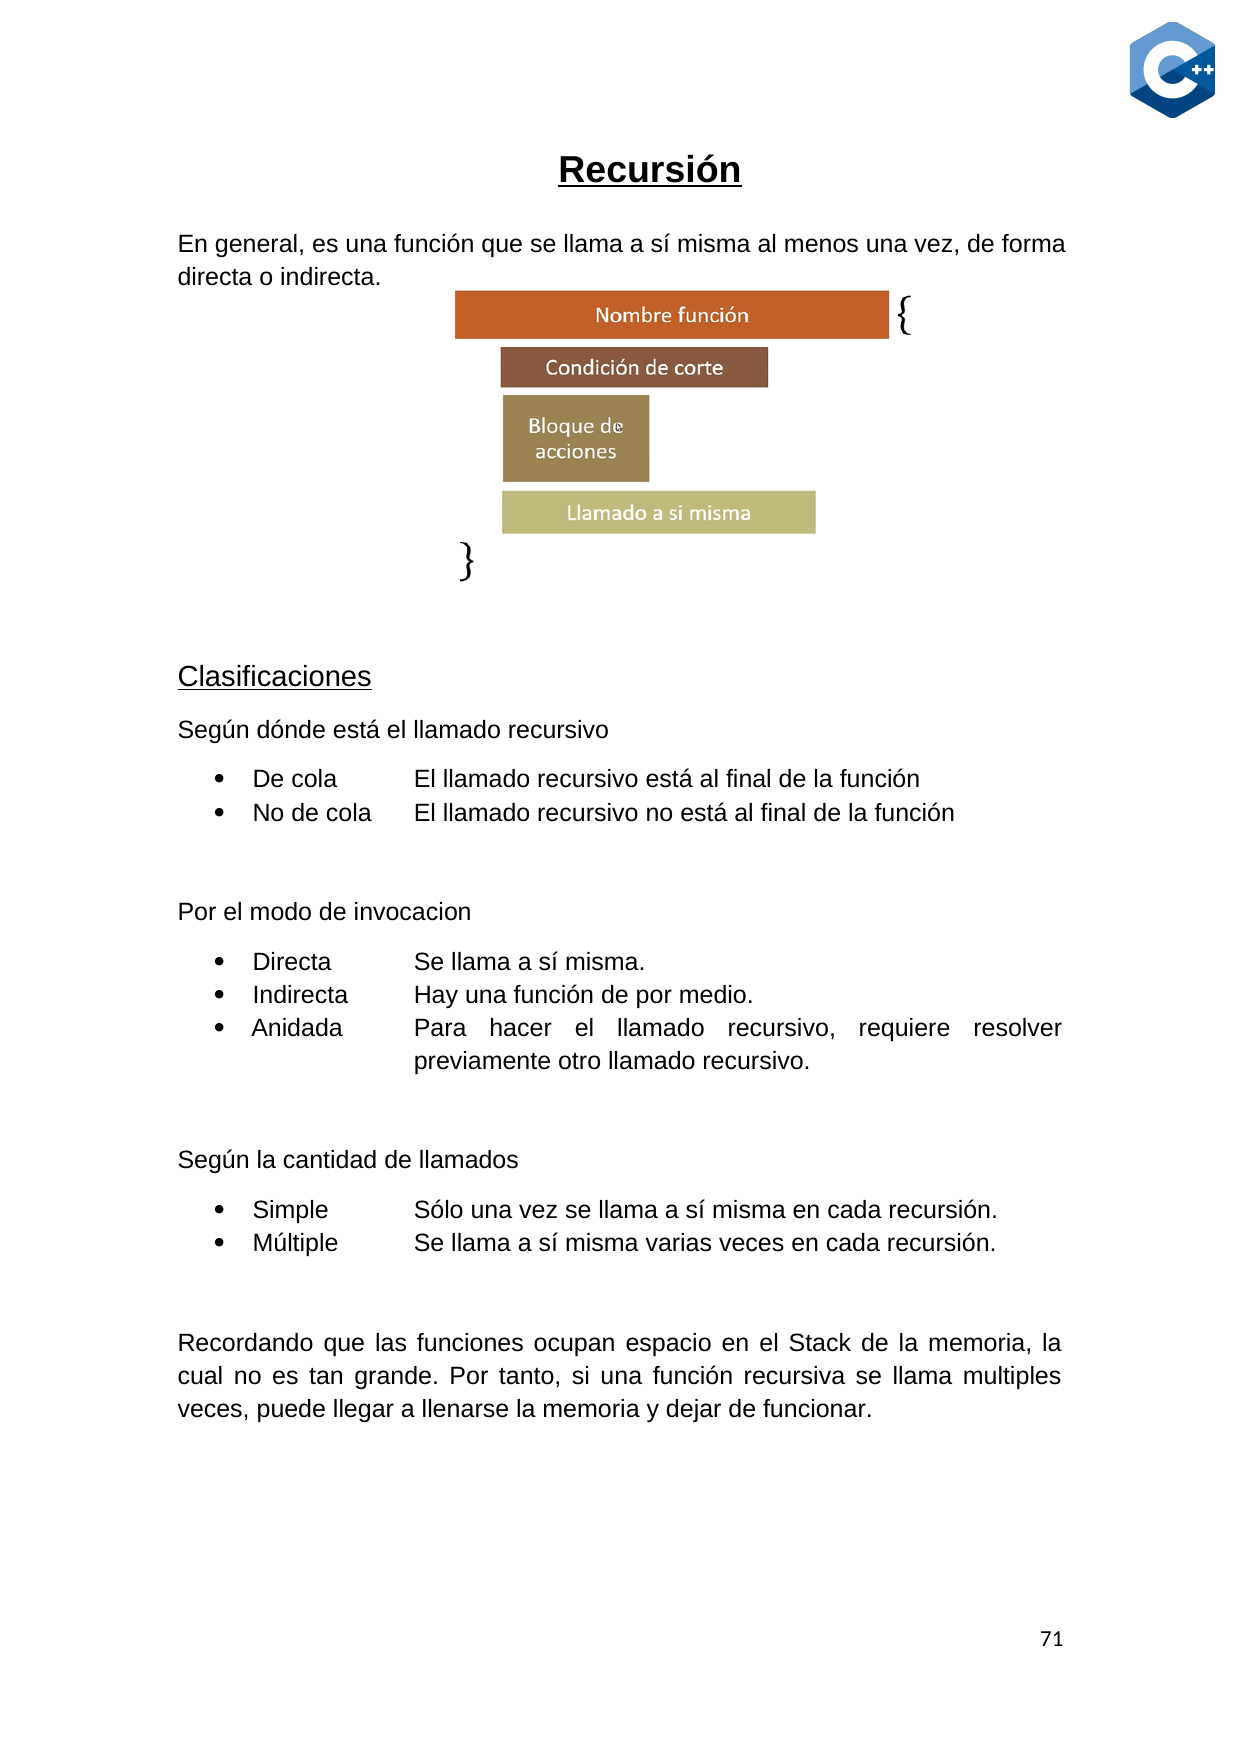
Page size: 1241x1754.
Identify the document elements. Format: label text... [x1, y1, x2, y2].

text Según la cantidad de llamados [177, 1145, 1063, 1174]
list Directa Se llama a sí misma. [215, 947, 1122, 976]
text Recursión [177, 148, 1122, 191]
text Clasificaciones [177, 659, 1122, 693]
text En general, es una función que se llama a sí misma al menos una vez, de forma directa o indirecta. [177, 229, 1122, 291]
text Recordando que las funciones ocupan espacio en el Stack de la memoria, la cual no es tan grande. Por tanto, si una función recursiva se llama multiples veces, puede llegar a llenarse la memoria y dejar de funcionar. [177, 1328, 1063, 1422]
list Indirecta Hay una función de por medio. [215, 980, 1122, 1009]
text Según dónde está el llamado recursivo [177, 715, 1122, 743]
list No de cola El llamado recursivo no está al final de la función [215, 797, 1122, 826]
picture [443, 277, 919, 591]
list Anidada Para hacer el llamado recursivo, requiere resolver previamente otro llamado recursivo. [215, 1013, 1063, 1075]
list Múltiple Se llama a sí misma varias veces en cada recursión. [215, 1228, 1063, 1257]
picture [1129, 22, 1215, 118]
list Simple Sólo una vez se llama a sí misma en cada recursión. [215, 1195, 1063, 1224]
text Por el modo de invocacion [177, 897, 1122, 926]
list De cola El llamado recursivo está al final de la función [215, 764, 1122, 793]
